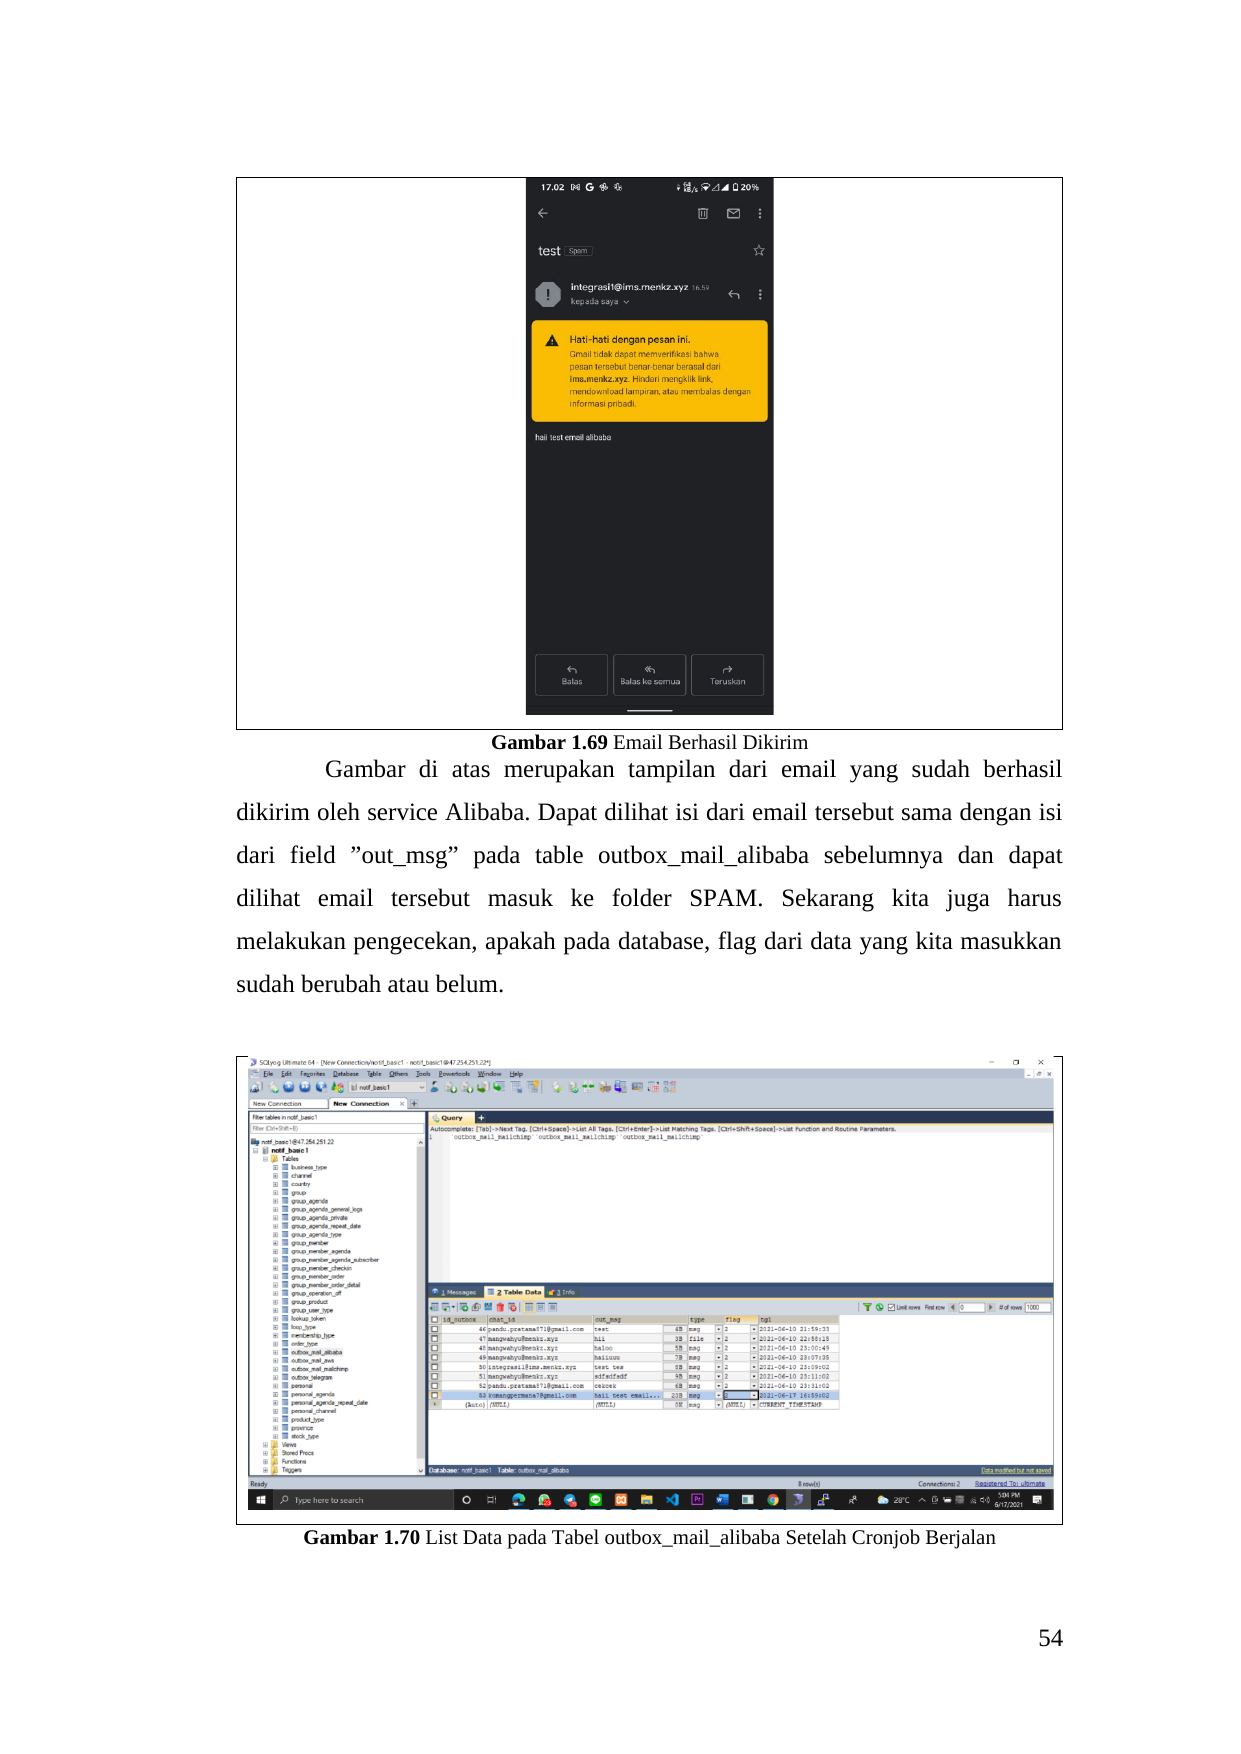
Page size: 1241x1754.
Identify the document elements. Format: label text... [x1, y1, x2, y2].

text Gambar di atas merupakan tampilan dari email yang sudah berhasil dikirim oleh service Alibaba. Dapat dilihat isi dari email tersebut sama dengan isi dari field ”out_msg” pada table outbox_mail_alibaba sebelumnya dan dapat dilihat email tersebut masuk ke folder SPAM. Sekarang kita juga harus melakukan pengecekan, apakah pada database, flag dari data yang kita masukkan sudah berubah atau belum. [236, 754, 1063, 998]
text Gambar 1.69 Email Berhasil Dikirim [236, 730, 1063, 754]
table_header [237, 178, 1062, 729]
text Gambar 1.70 List Data pada Tabel outbox_mail_alibaba Setelah Cronjob Berjalan [236, 1525, 1063, 1549]
table_header [237, 1057, 1062, 1524]
picture [248, 1056, 1054, 1510]
picture [525, 178, 774, 715]
